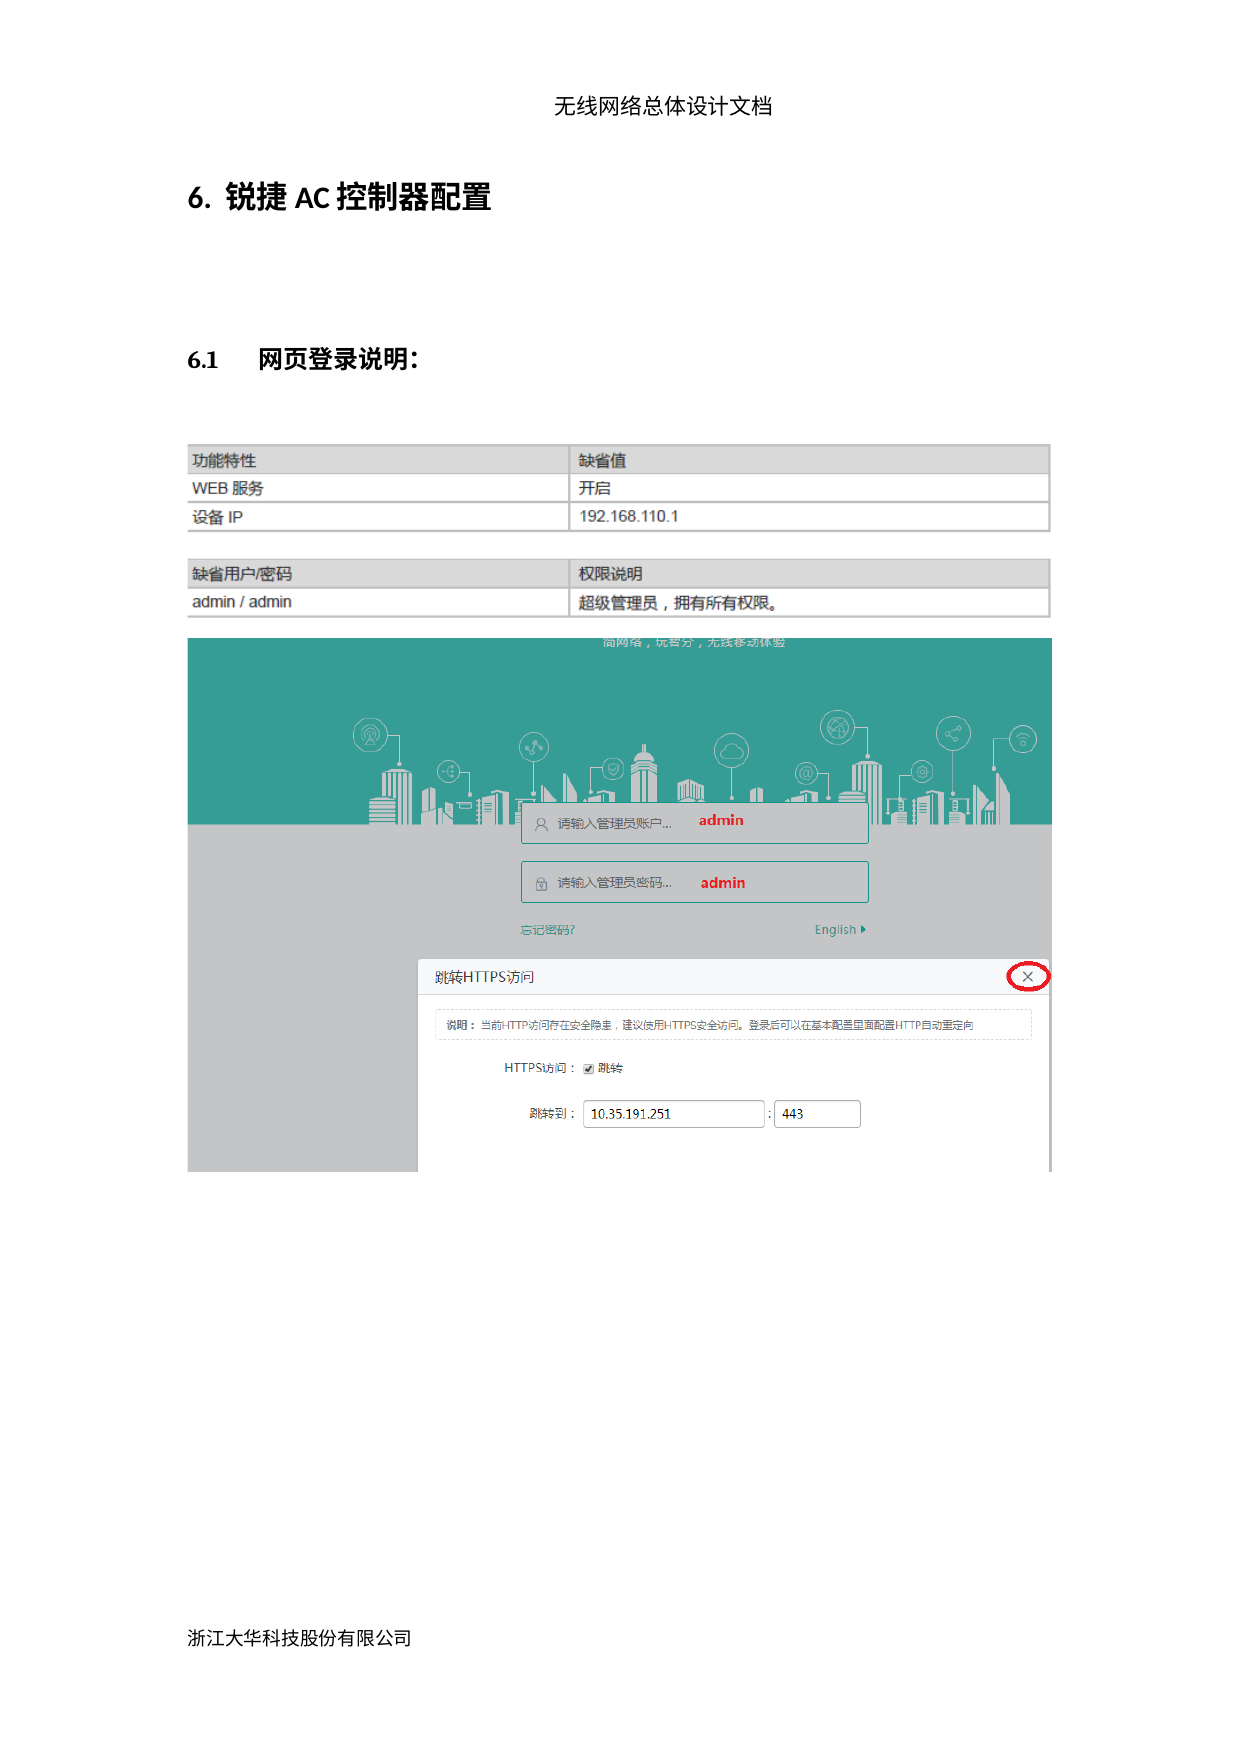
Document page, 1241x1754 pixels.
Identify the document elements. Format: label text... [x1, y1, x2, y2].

subtitle 锐捷 AC控制器配置 [187, 162, 1053, 227]
picture [187, 638, 1053, 1172]
picture [187, 443, 1053, 619]
subtitle 网页登录说明： [187, 325, 1053, 390]
